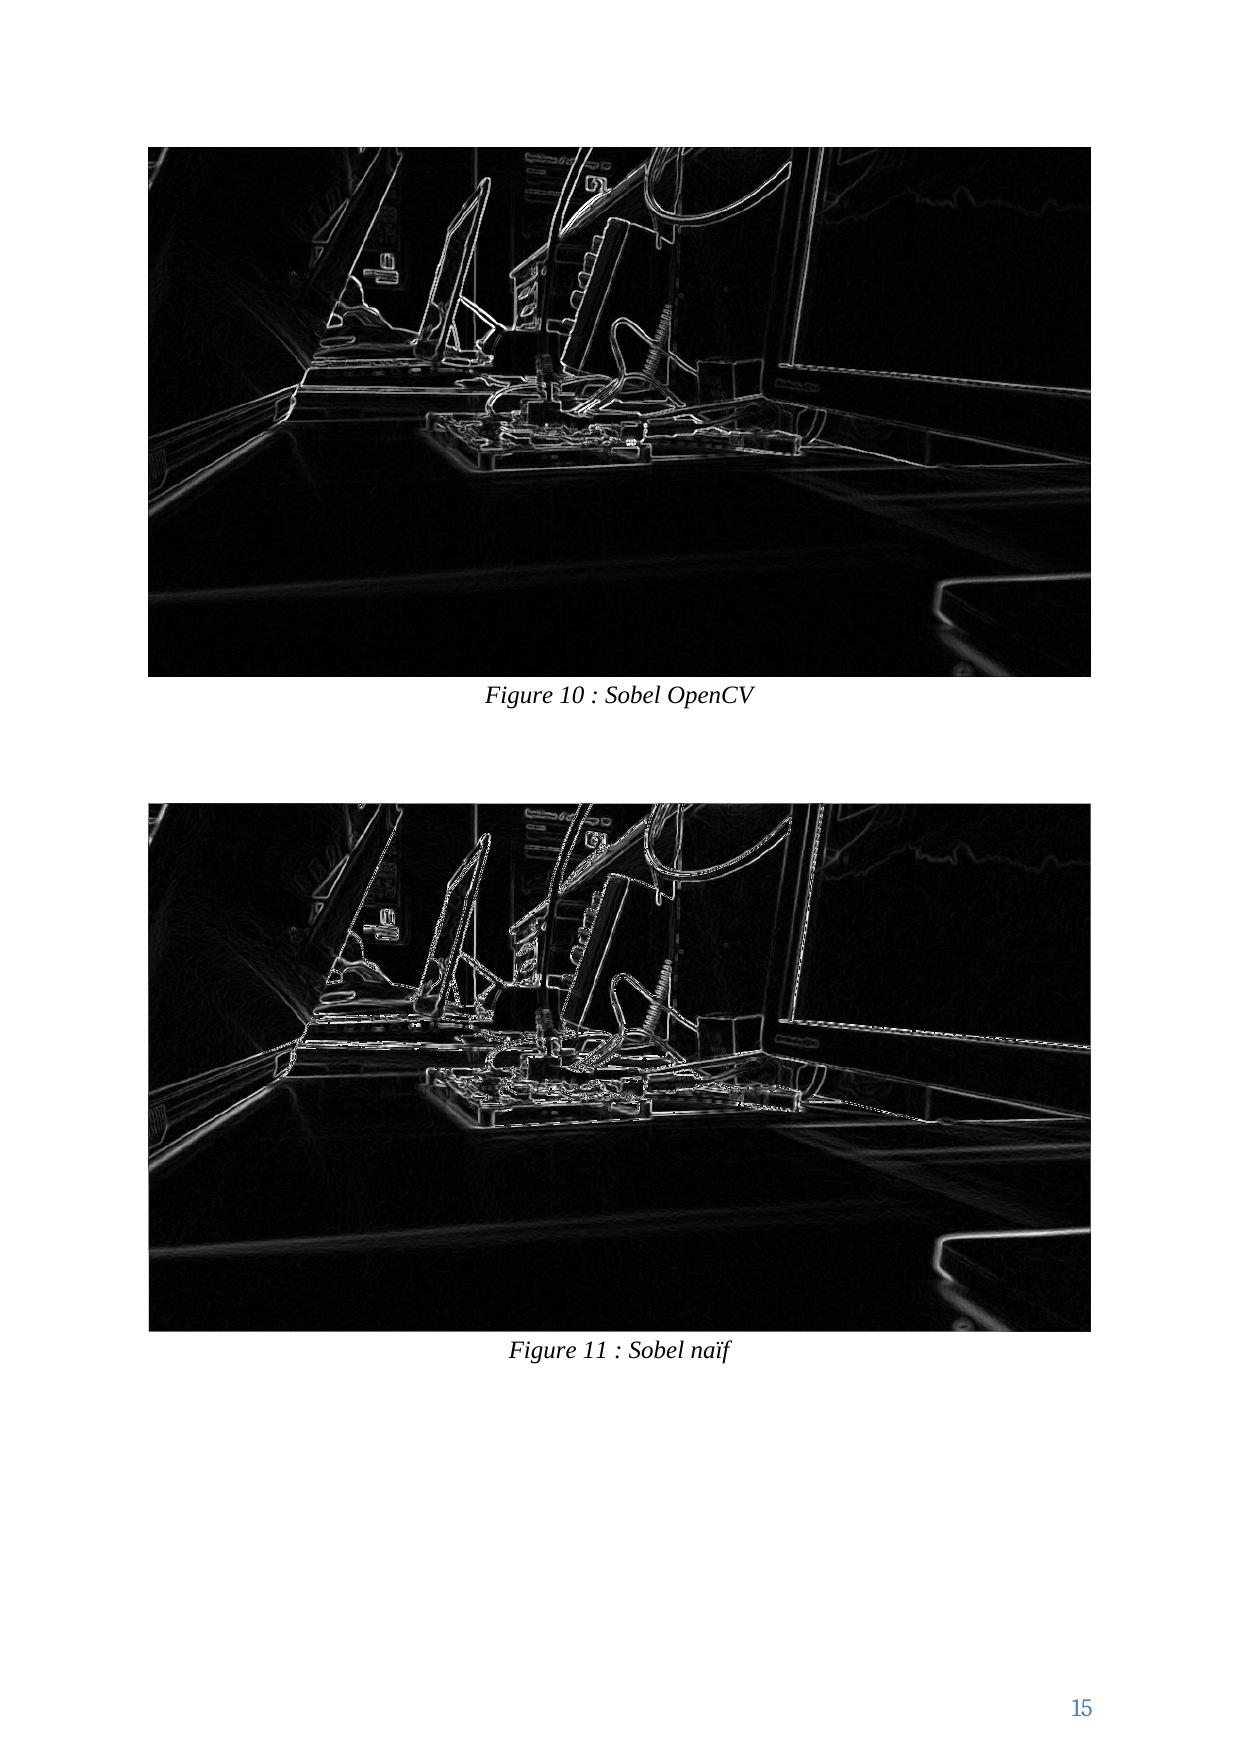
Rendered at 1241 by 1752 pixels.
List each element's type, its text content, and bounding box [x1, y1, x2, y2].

text Figure 10 : Sobel OpenCV [148, 148, 1092, 708]
text Figure 11 : Sobel naïf [148, 803, 1092, 1364]
